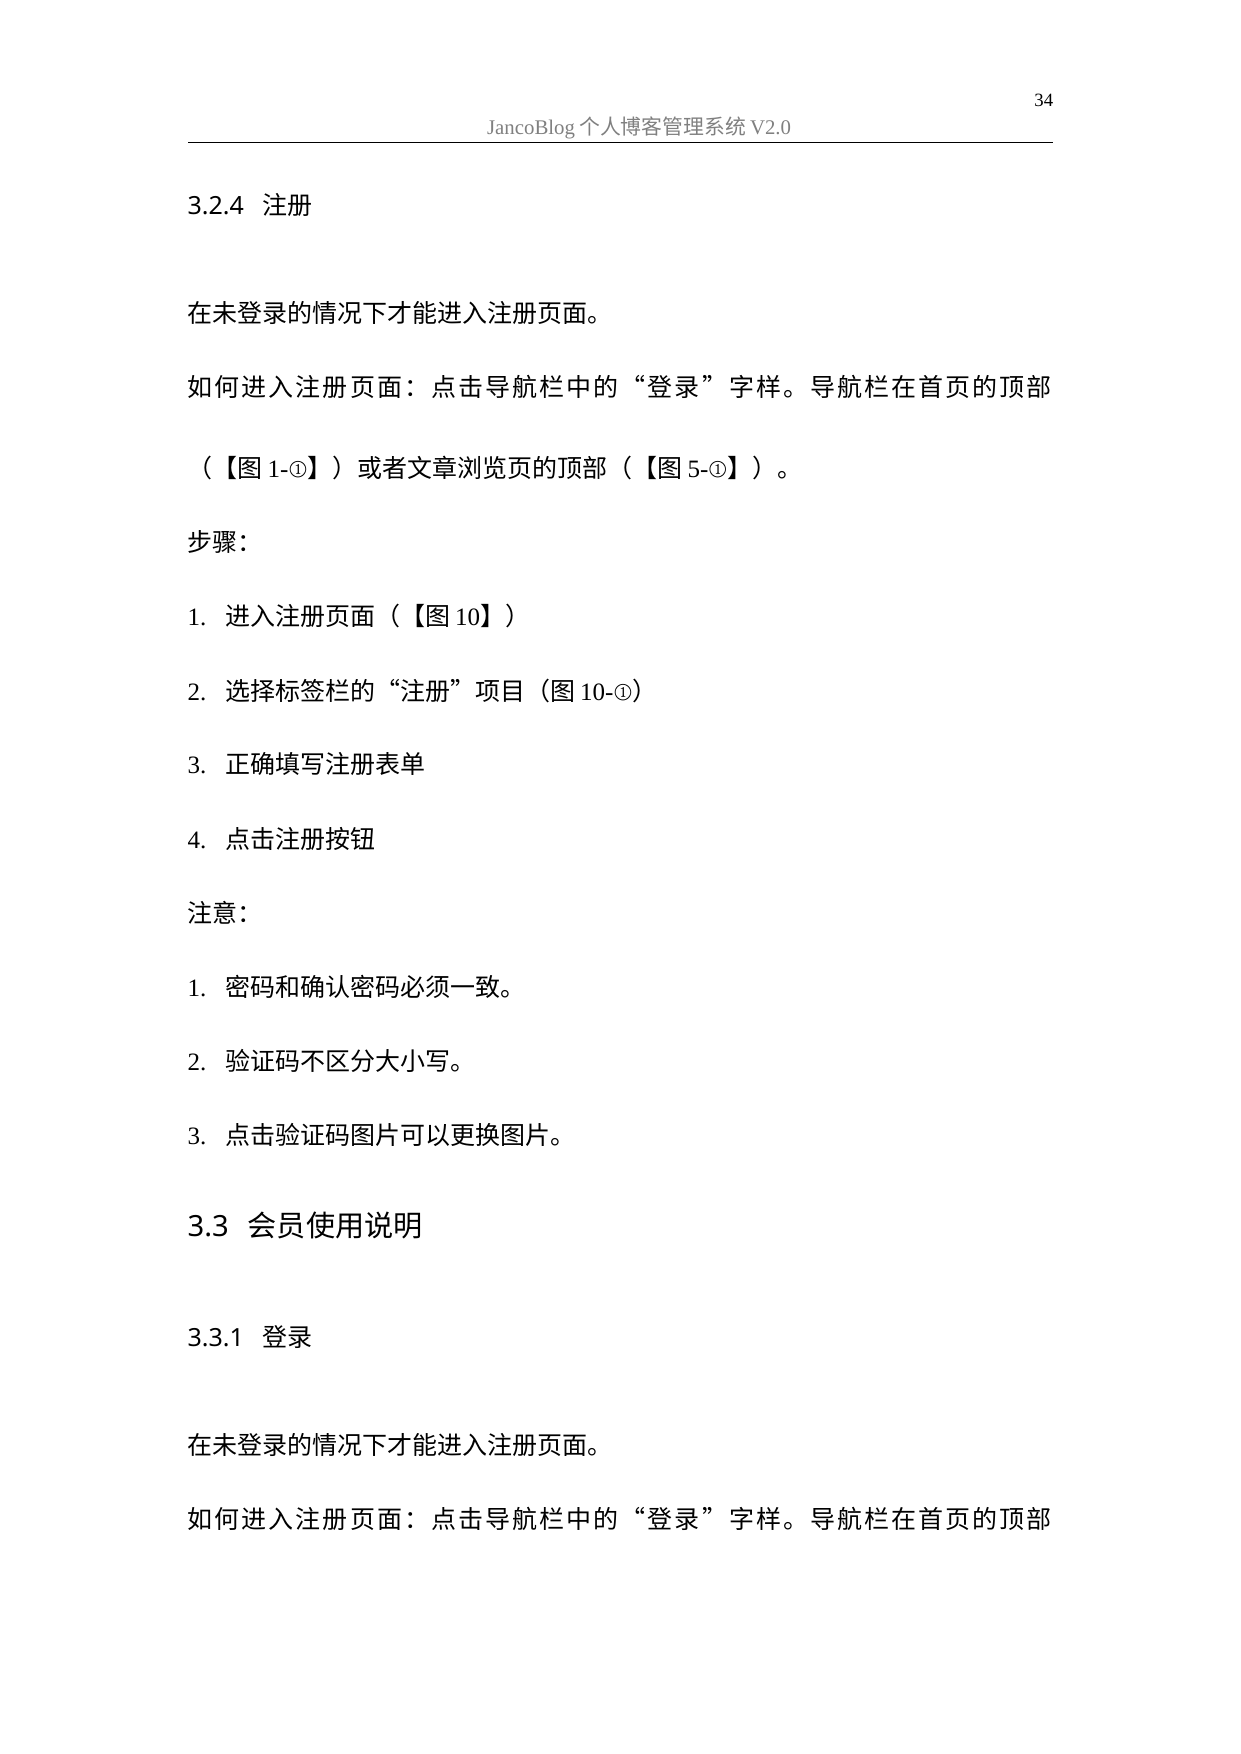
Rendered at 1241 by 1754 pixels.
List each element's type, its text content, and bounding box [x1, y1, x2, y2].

text 如何进入注册页面：点击导航栏中的“登录”字样。导航栏在首页的顶部（【图1-①】）或者文章浏览页的顶部（【图5-①】）。 [187, 353, 1053, 499]
list 选择标签栏的“注册”项目（图10-①） [187, 657, 1053, 722]
subtitle 会员使用说明 [187, 1191, 1053, 1256]
list 点击注册按钮 [187, 805, 1053, 870]
list 点击验证码图片可以更换图片。 [187, 1101, 1053, 1166]
text 步骤： [187, 508, 1053, 573]
list 验证码不区分大小写。 [187, 1027, 1053, 1092]
list 进入注册页面（【图10】） [187, 582, 1053, 647]
text 注意： [187, 879, 1053, 944]
subtitle 登录 [187, 1303, 1053, 1368]
list 正确填写注册表单 [187, 731, 1053, 796]
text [187, 1485, 1053, 1550]
subtitle 注册 [187, 171, 1053, 236]
text 在未登录的情况下才能进入注册页面。 [187, 279, 1053, 344]
list 密码和确认密码必须一致。 [187, 953, 1053, 1018]
text 在未登录的情况下才能进入注册页面。 [187, 1411, 1053, 1476]
